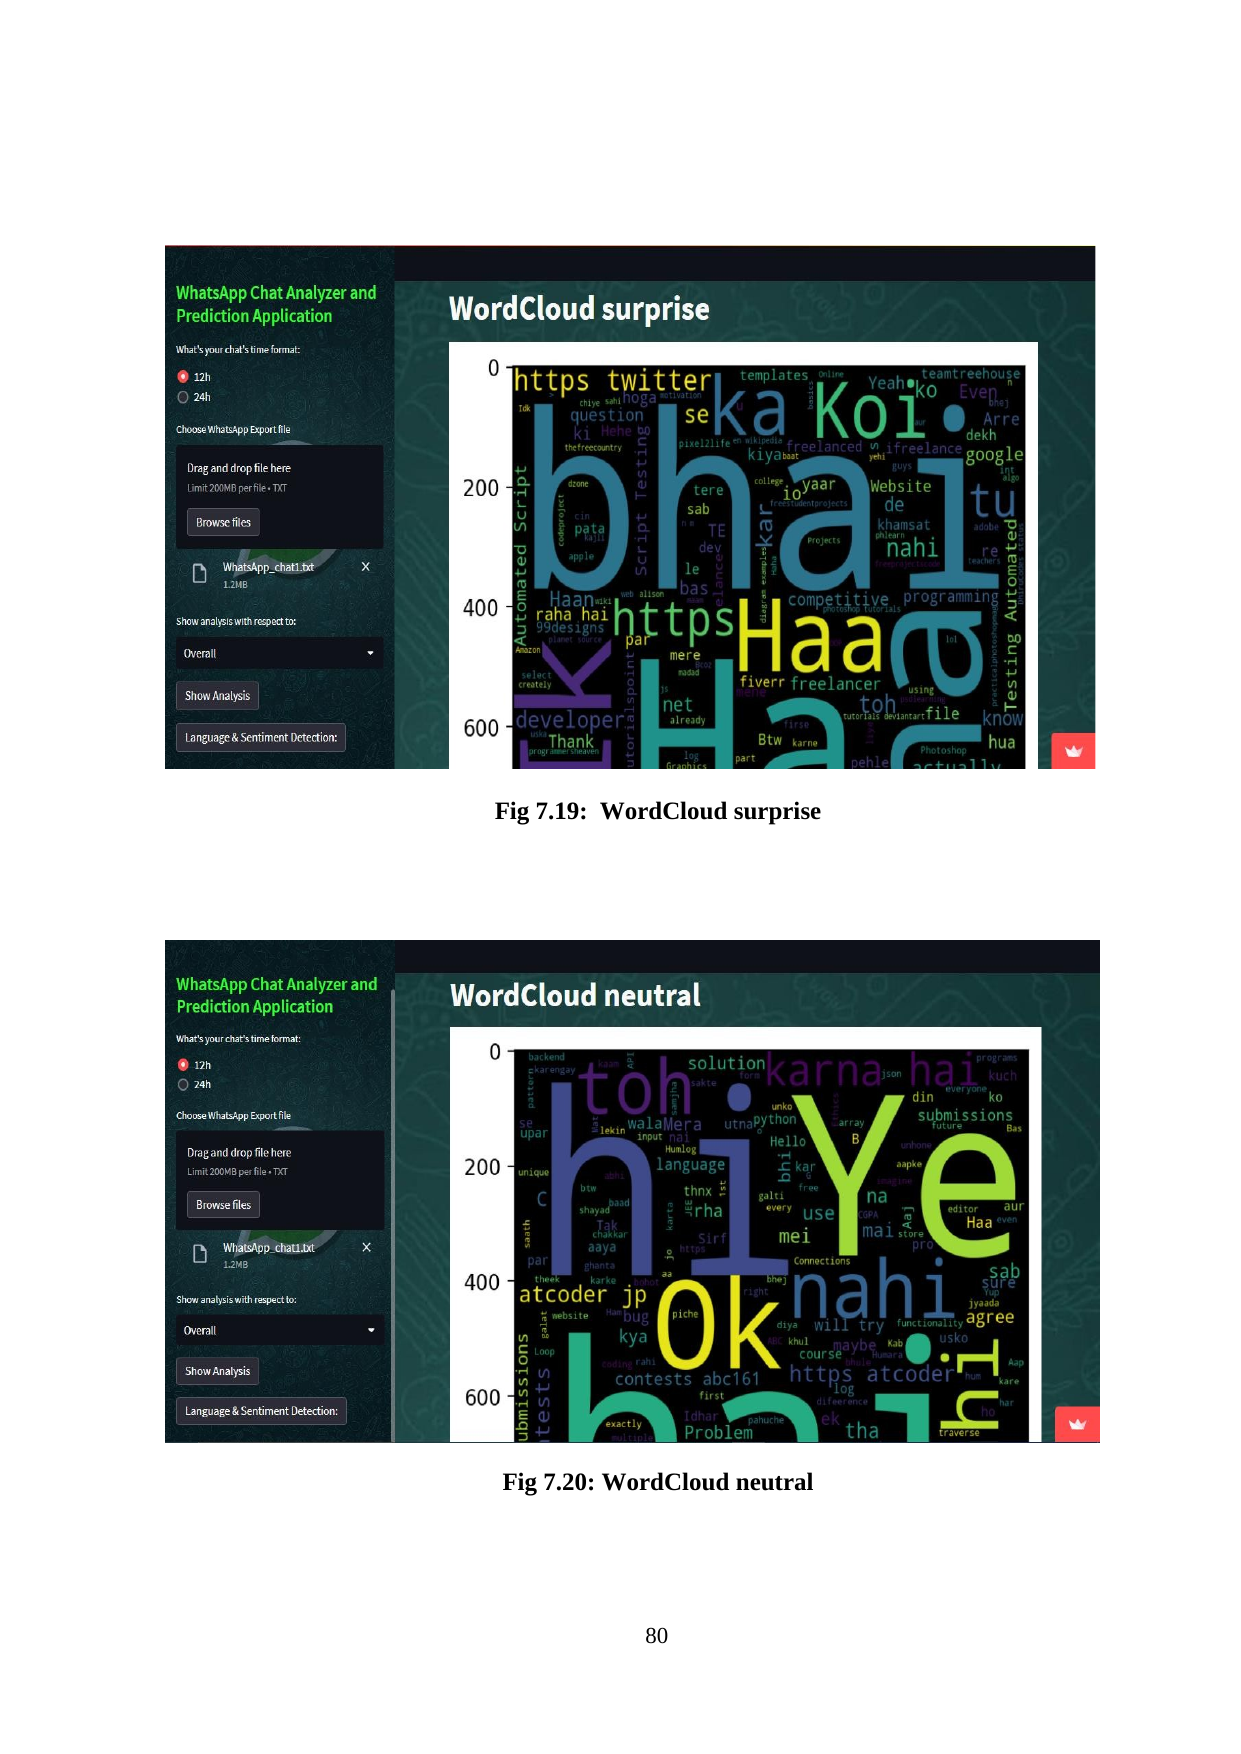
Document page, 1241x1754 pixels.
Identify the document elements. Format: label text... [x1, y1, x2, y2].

picture [165, 245, 1096, 769]
picture [165, 940, 1100, 1443]
text Fig 7.20: WordCloud neutral [234, 1467, 1082, 1496]
subtitle Fig 7.19: WordCloud surprise [234, 796, 1082, 825]
